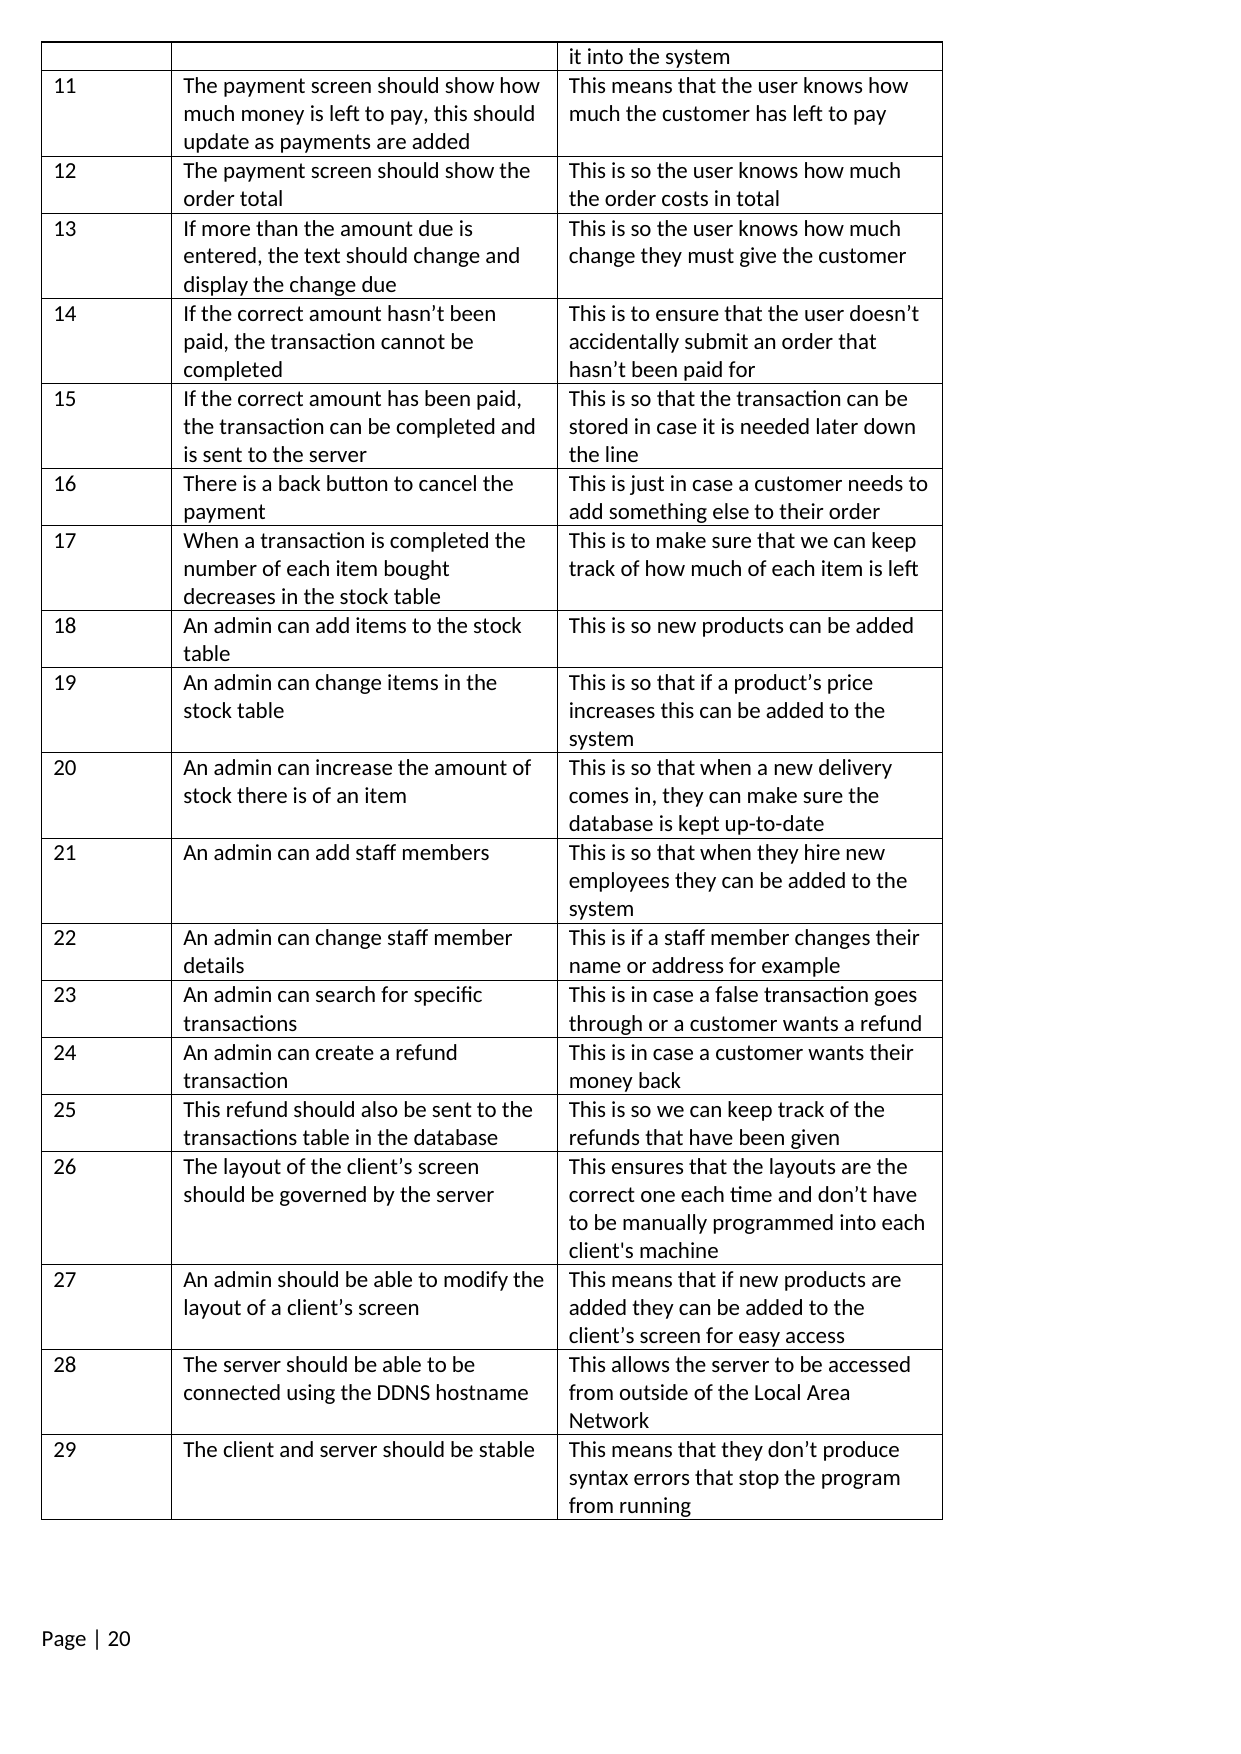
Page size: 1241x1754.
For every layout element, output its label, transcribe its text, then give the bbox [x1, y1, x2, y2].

table_cell 16 [42, 469, 171, 525]
table_cell This is to make sure that we can keep track of how much of each item is left [558, 526, 942, 610]
table_cell This is if a staff member changes their name or address for example [558, 924, 942, 979]
table_cell This is so that the transaction can be stored in case it is needed later down the line [558, 384, 942, 468]
table_cell 11 [42, 71, 171, 156]
table_cell 21 [42, 839, 171, 922]
table_cell This is to ensure that the user doesn’t accidentally submit an order that hasn’t been paid for [558, 299, 942, 383]
table_cell If the correct amount has been paid, the transaction can be completed and is sent to the server [172, 384, 557, 468]
table_cell If more than the amount due is entered, the text should change and display the change due [172, 214, 557, 298]
table_cell This is in case a customer wants their money back [558, 1038, 942, 1094]
table_cell 14 [42, 299, 171, 383]
table_cell This is so that when they hire new employees they can be added to the system [558, 839, 942, 922]
table_cell This is so the user knows how much change they must give the customer [558, 214, 942, 298]
table_cell If the correct amount hasn’t been paid, the transaction cannot be completed [172, 299, 557, 383]
table_cell 24 [42, 1038, 171, 1094]
table_cell The payment screen should show the order total [172, 157, 557, 213]
table_cell An admin can change items in the stock table [172, 668, 557, 752]
table_cell The client and server should be stable [172, 1435, 557, 1519]
table_cell The server should be able to be connected using the DDNS hostname [172, 1350, 557, 1434]
table_cell The payment screen should show how much money is left to pay, this should update as payments are added [172, 71, 557, 156]
table_cell There is a back button to cancel the payment [172, 469, 557, 525]
table_cell 19 [42, 668, 171, 752]
table_cell 15 [42, 384, 171, 468]
table_cell This is so new products can be added [558, 611, 942, 667]
table_cell 23 [42, 981, 171, 1037]
table_cell An admin can create a refund transaction [172, 1038, 557, 1094]
table_cell This means that they don’t produce syntax errors that stop the program from running [558, 1435, 942, 1519]
table_cell 25 [42, 1095, 171, 1151]
table_cell This is so that if a product’s price increases this can be added to the system [558, 668, 942, 752]
table_cell This is in case a false transaction goes through or a customer wants a refund [558, 981, 942, 1037]
table_cell An admin can add items to the stock table [172, 611, 557, 667]
table_cell 20 [42, 753, 171, 837]
table_cell 17 [42, 526, 171, 610]
table_cell 18 [42, 611, 171, 667]
table_cell This is so the user knows how much the order costs in total [558, 157, 942, 213]
table_cell 22 [42, 924, 171, 979]
table_cell An admin can add staff members [172, 839, 557, 922]
table_cell 26 [42, 1152, 171, 1264]
table_cell This is just in case a customer needs to add something else to their order [558, 469, 942, 525]
table_cell An admin can increase the amount of stock there is of an item [172, 753, 557, 837]
table_cell An admin can search for specific transactions [172, 981, 557, 1037]
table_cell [172, 43, 557, 70]
table_cell 27 [42, 1265, 171, 1349]
table_cell This ensures that the layouts are the correct one each time and don’t have to be manually programmed into each client's machine [558, 1152, 942, 1264]
table_cell 29 [42, 1435, 171, 1519]
table_cell When a transaction is completed the number of each item bought decreases in the stock table [172, 526, 557, 610]
table_cell This refund should also be sent to the transactions table in the database [172, 1095, 557, 1151]
table_cell This is so we can keep track of the refunds that have been given [558, 1095, 942, 1151]
table_cell This allows the server to be accessed from outside of the Local Area Network [558, 1350, 942, 1434]
table_cell This means that the user knows how much the customer has left to pay [558, 71, 942, 156]
table_cell 13 [42, 214, 171, 298]
table_cell The layout of the client’s screen should be governed by the server [172, 1152, 557, 1264]
table_cell 28 [42, 1350, 171, 1434]
table_cell An admin can change staff member details [172, 924, 557, 979]
table_cell This is so that when a new delivery comes in, they can make sure the database is kept up-to-date [558, 753, 942, 837]
table_cell 10 [42, 43, 171, 70]
table_cell 12 [42, 157, 171, 213]
table_cell This means that if new products are added they can be added to the client’s screen for easy access [558, 1265, 942, 1349]
table_cell An admin should be able to modify the layout of a client’s screen [172, 1265, 557, 1349]
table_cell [558, 43, 942, 70]
